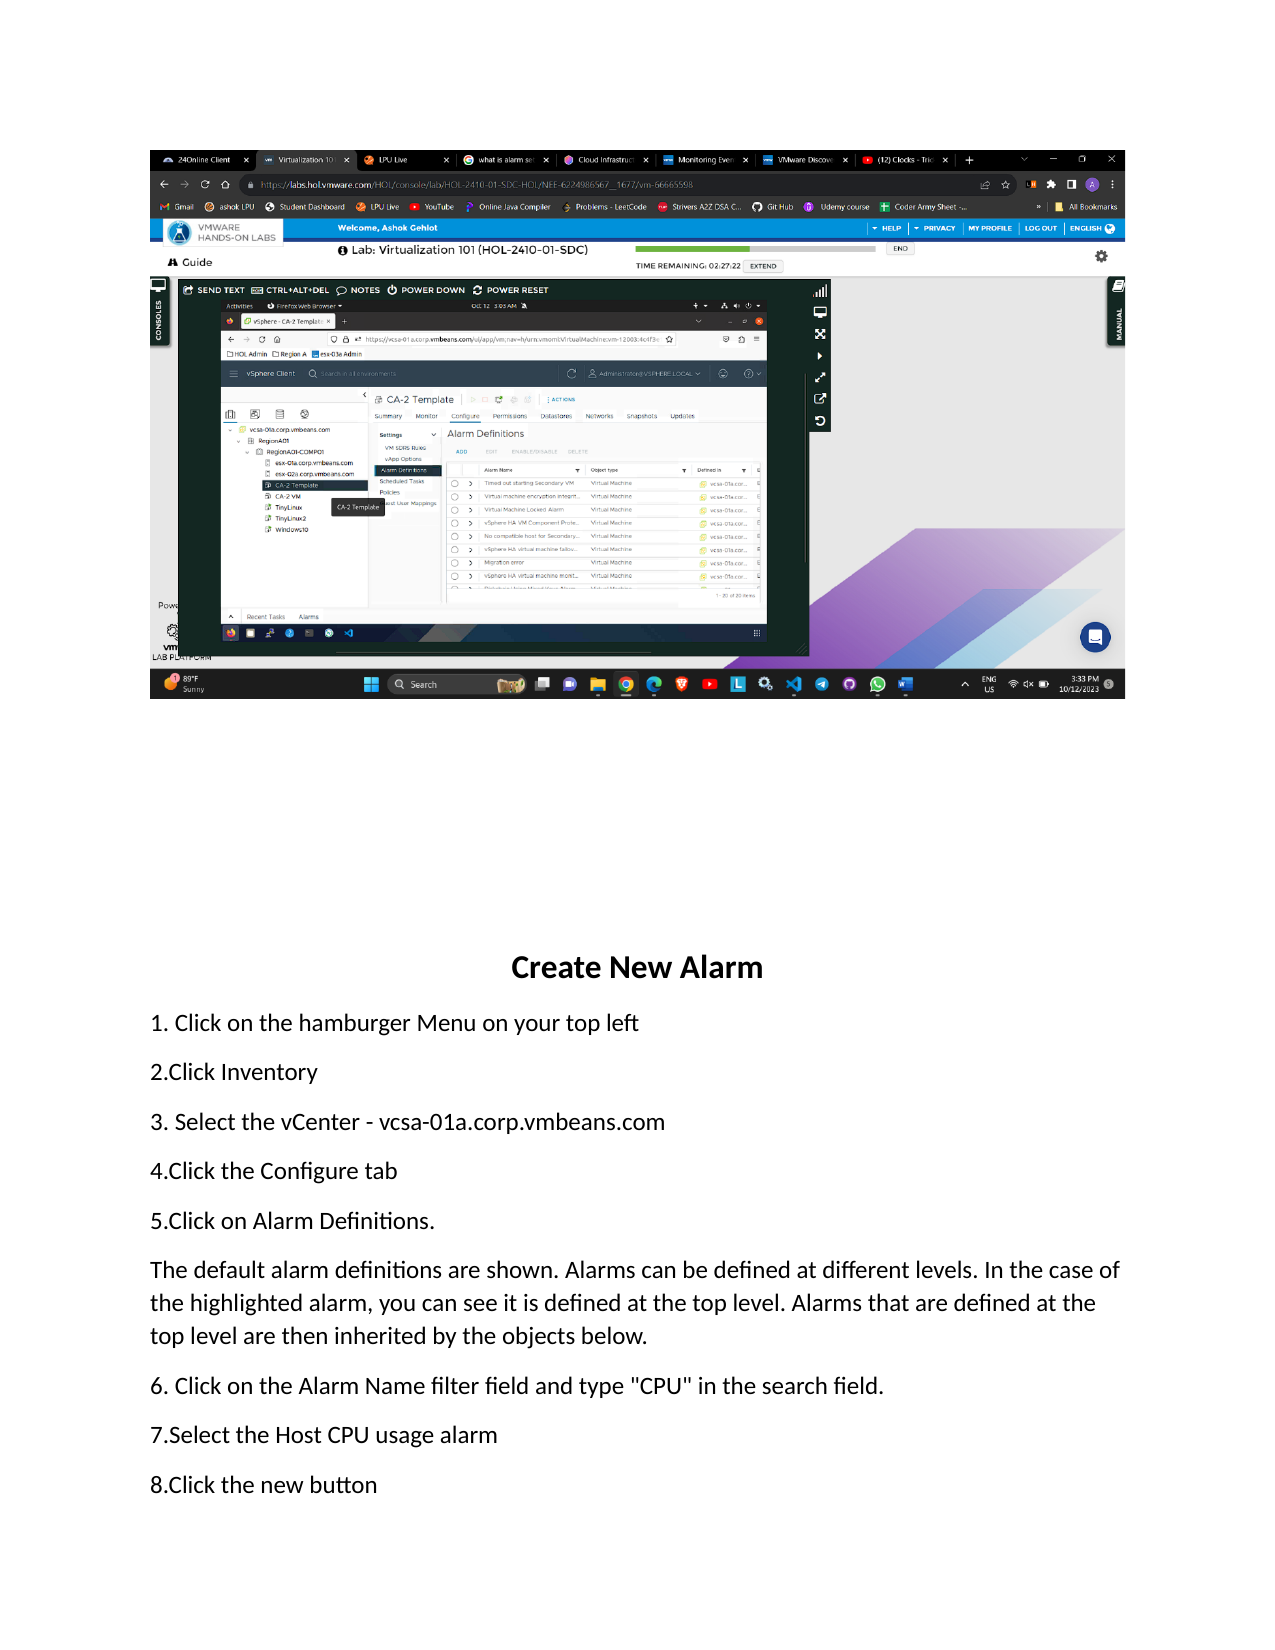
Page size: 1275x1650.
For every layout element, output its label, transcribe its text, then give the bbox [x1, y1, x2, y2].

text 5.Click on Alarm Definitions. [150, 1205, 1125, 1236]
text 7.Select the Host CPU usage alarm [150, 1419, 1125, 1450]
picture [150, 150, 1125, 699]
picture [938, 226, 952, 230]
picture [383, 225, 394, 230]
text The default alarm definitions are shown. Alarms can be defined at different levels. In the case of the highlighted alarm, you can see it is defined at the top level. Alarms that are defined at the top level are then inherited by the objects below. [150, 1254, 1125, 1351]
text 8.Click the new button [150, 1469, 1125, 1500]
text 6. Click on the Alarm Name filter field and type "CPU" in the search field. [150, 1370, 1125, 1401]
picture [1105, 225, 1115, 234]
picture [415, 225, 437, 230]
text Create New Alarm [150, 946, 1125, 987]
picture [1042, 226, 1057, 230]
picture [982, 226, 1005, 230]
picture [1029, 226, 1039, 230]
picture [363, 227, 379, 231]
text 4.Click the Configure tab [150, 1155, 1125, 1186]
text 3. Select the vCenter - vcsa-01a.corp.vmbeans.com [150, 1106, 1125, 1136]
text 2.Click Inventory [150, 1056, 1125, 1087]
picture [339, 226, 360, 230]
picture [1071, 226, 1084, 230]
picture [1090, 226, 1101, 230]
picture [924, 226, 935, 230]
text 1. Click on the hamburger Menu on your top left [150, 1007, 1125, 1037]
